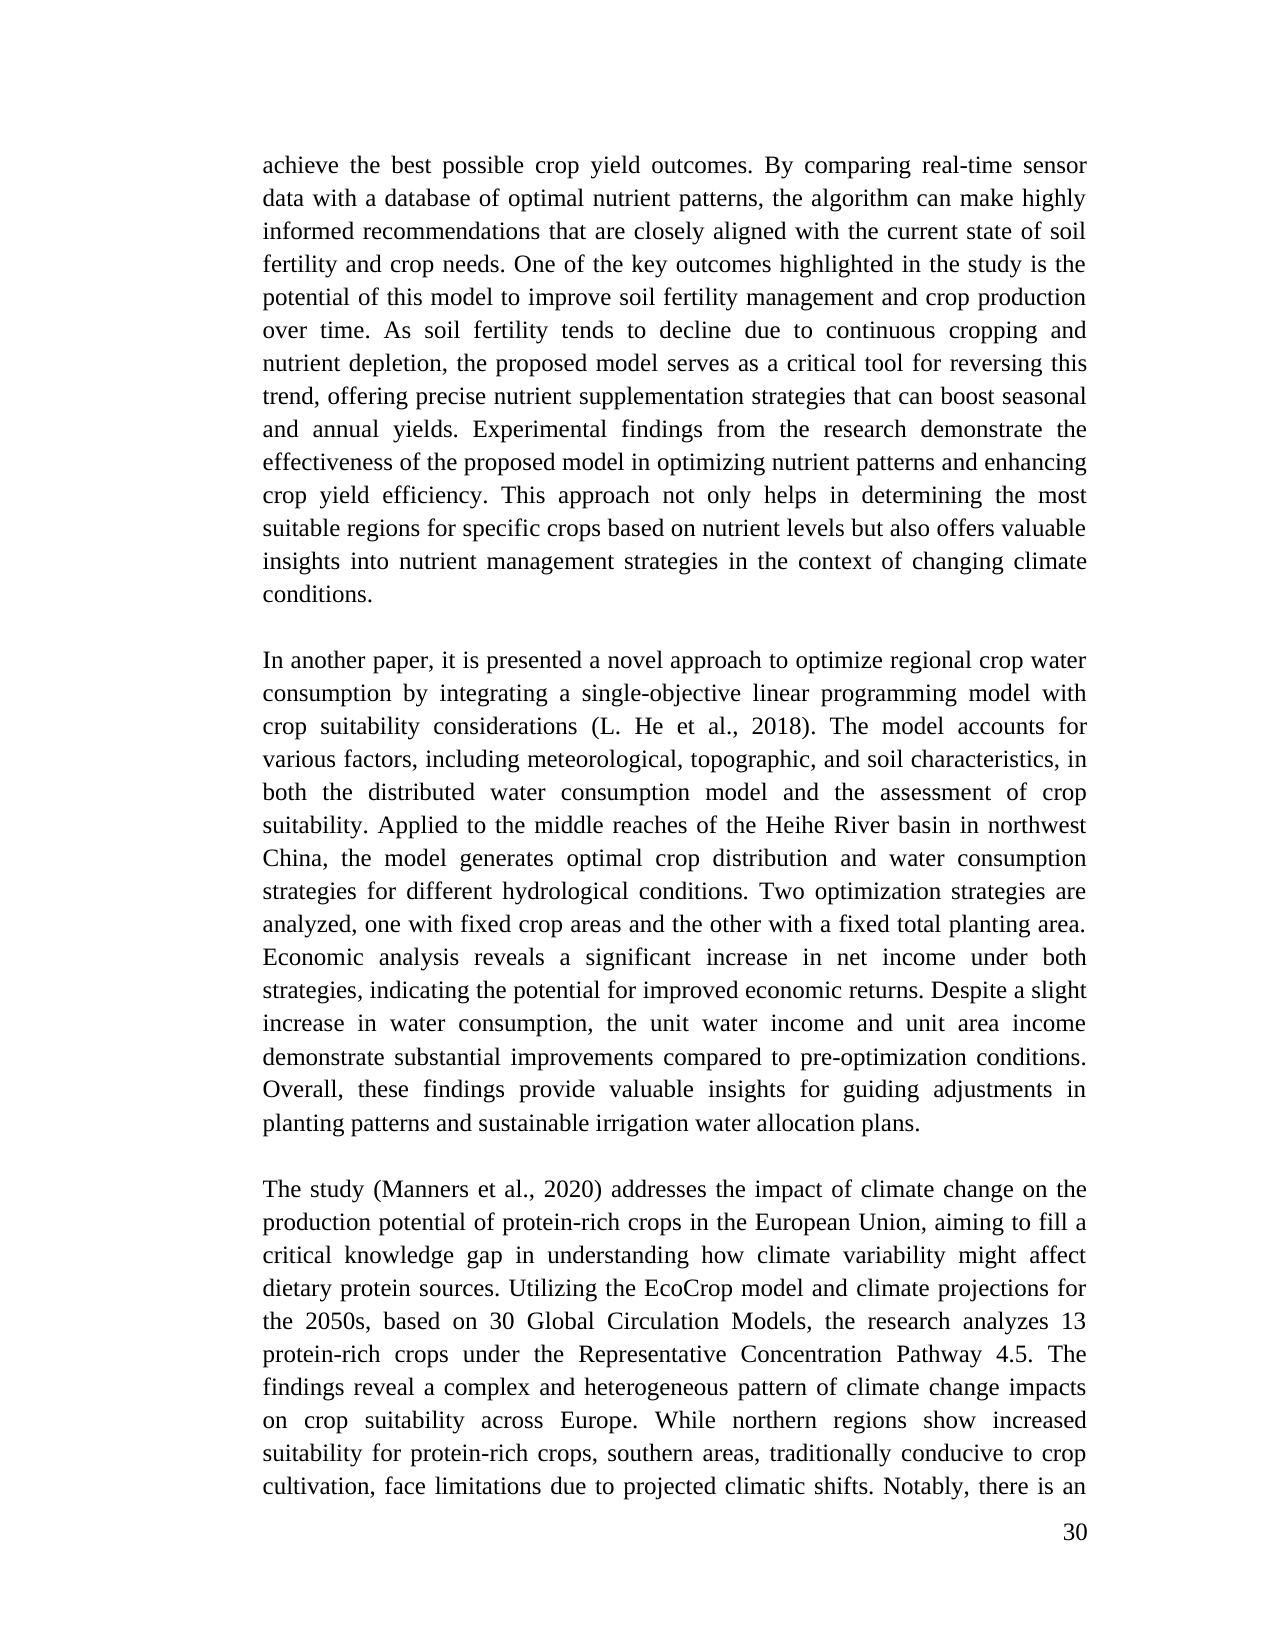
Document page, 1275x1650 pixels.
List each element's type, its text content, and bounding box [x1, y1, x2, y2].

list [262, 1174, 1087, 1499]
list In another paper, it is presented a novel approach to optimize regional crop water consumption by integrating a single-objective linear programming model with crop suitability considerations . The model accounts for various factors, including meteorological, topographic, and soil characteristics, in both the distributed water consumption model and the assessment of crop suitability. Applied to the middle reaches of the Heihe River basin in northwest China, the model generates optimal crop distribution and water consumption strategies for different hydrological conditions. Two optimization strategies are analyzed, one with fixed crop areas and the other with a fixed total planting area. Economic analysis reveals a significant increase in net income under both strategies, indicating the potential for improved economic returns. Despite a slight increase in water consumption, the unit water income and unit area income demonstrate substantial improvements compared to pre-optimization conditions. Overall, these findings provide valuable insights for guiding adjustments in planting patterns and sustainable irrigation water allocation plans. [262, 645, 1087, 1136]
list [262, 150, 1087, 608]
